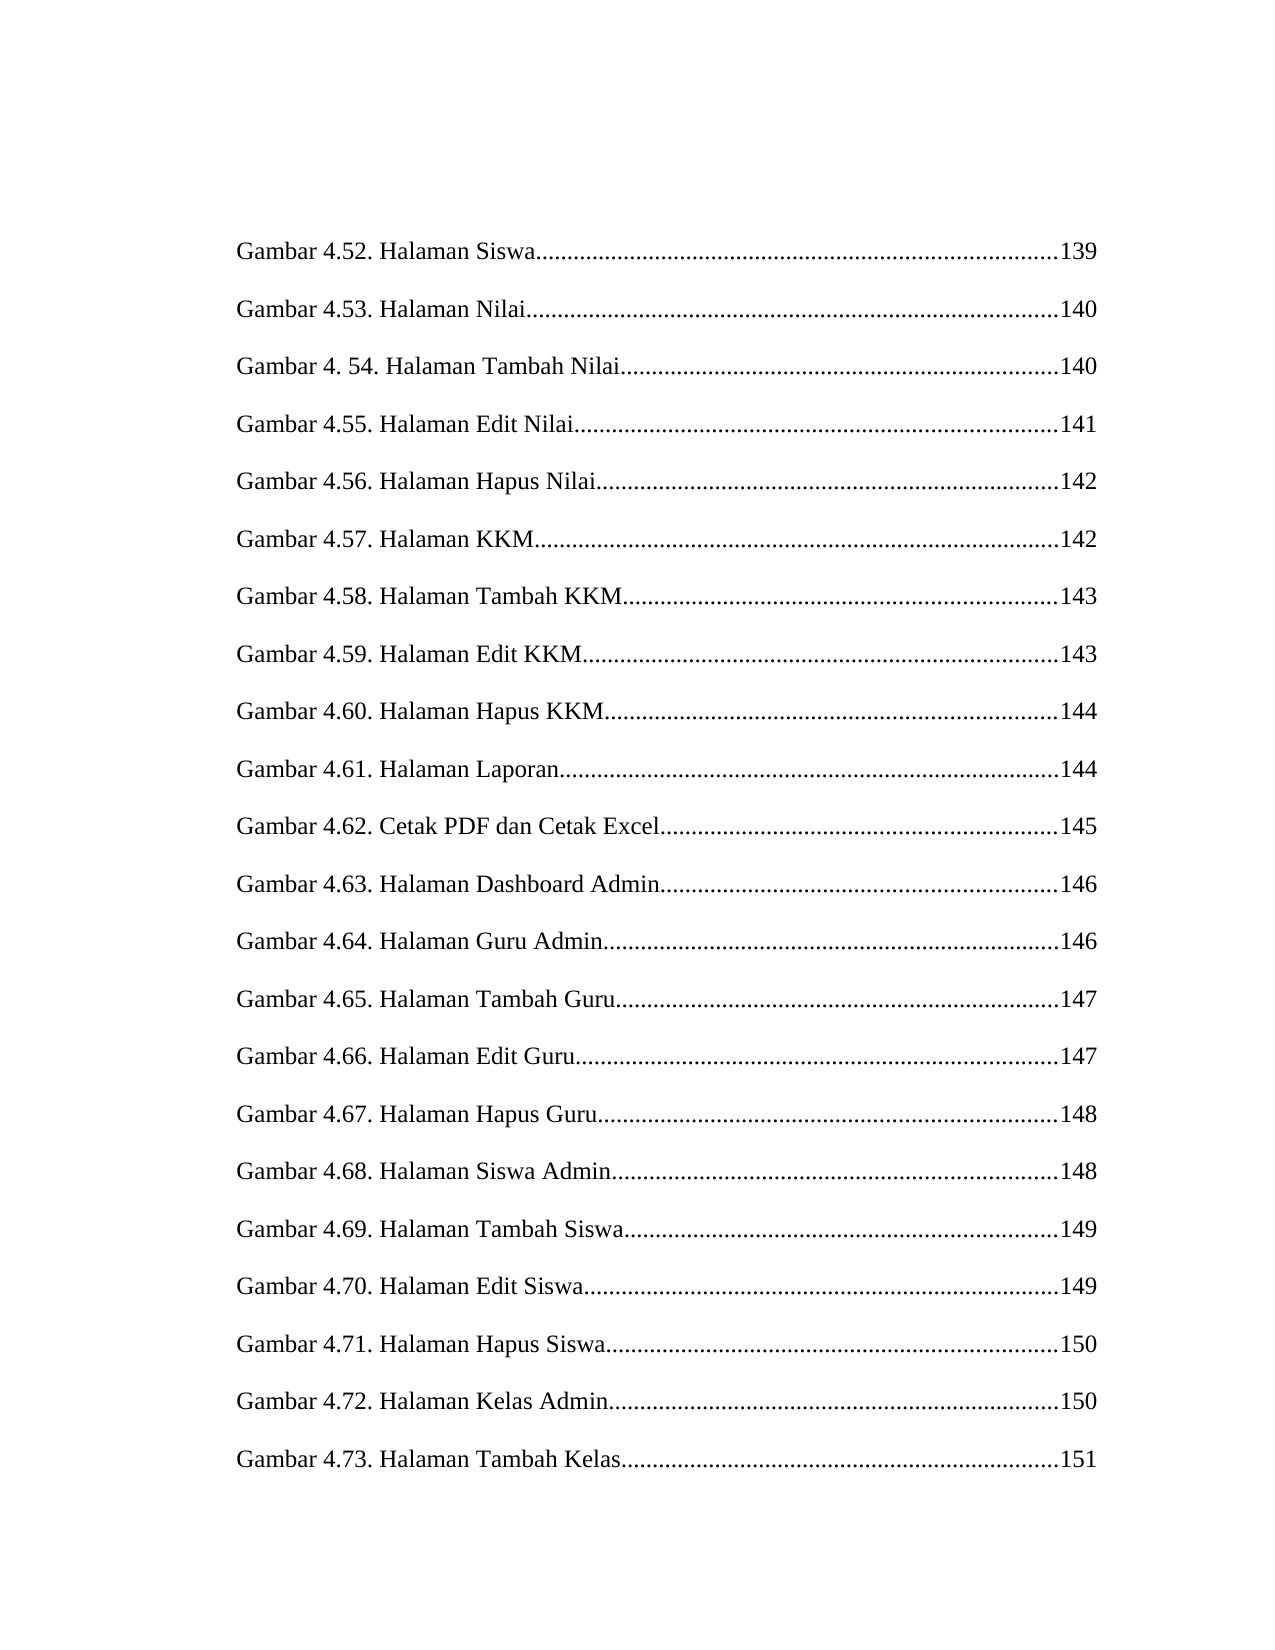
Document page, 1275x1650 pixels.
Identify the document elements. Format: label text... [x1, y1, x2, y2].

text Gambar 4.61. Halaman Laporan 144 [236, 754, 1098, 782]
text Gambar 4.59. Halaman Edit KKM 143 [236, 639, 1098, 667]
text Gambar 4.65. Halaman Tambah Guru 147 [236, 984, 1098, 1012]
text Gambar 4. 54. Halaman Tambah Nilai 140 [236, 351, 1098, 380]
text Gambar 4.72. Halaman Kelas Admin 150 [236, 1386, 1098, 1415]
text Gambar 4.69. Halaman Tambah Siswa 149 [236, 1214, 1098, 1242]
text Gambar 4.66. Halaman Edit Guru 147 [236, 1041, 1098, 1070]
text Gambar 4.55. Halaman Edit Nilai 141 [236, 409, 1098, 437]
text Gambar 4.63. Halaman Dashboard Admin 146 [236, 869, 1098, 897]
text Gambar 4.56. Halaman Hapus Nilai 142 [236, 466, 1098, 495]
text Gambar 4.64. Halaman Guru Admin 146 [236, 926, 1098, 955]
text Gambar 4.60. Halaman Hapus KKM 144 [236, 696, 1098, 725]
text Gambar 4.67. Halaman Hapus Guru 148 [236, 1099, 1098, 1127]
text Gambar 4.52. Halaman Siswa 139 [236, 236, 1098, 265]
text Gambar 4.53. Halaman Nilai 140 [236, 294, 1098, 322]
text Gambar 4.58. Halaman Tambah KKM 143 [236, 581, 1098, 610]
text Gambar 4.71. Halaman Hapus Siswa 150 [236, 1329, 1098, 1357]
text Gambar 4.57. Halaman KKM 142 [236, 524, 1098, 552]
text Gambar 4.70. Halaman Edit Siswa 149 [236, 1271, 1098, 1300]
text Gambar 4.68. Halaman Siswa Admin 148 [236, 1156, 1098, 1185]
text Gambar 4.62. Cetak PDF dan Cetak Excel 145 [236, 811, 1098, 840]
text Gambar 4.73. Halaman Tambah Kelas 151 [236, 1444, 1098, 1472]
